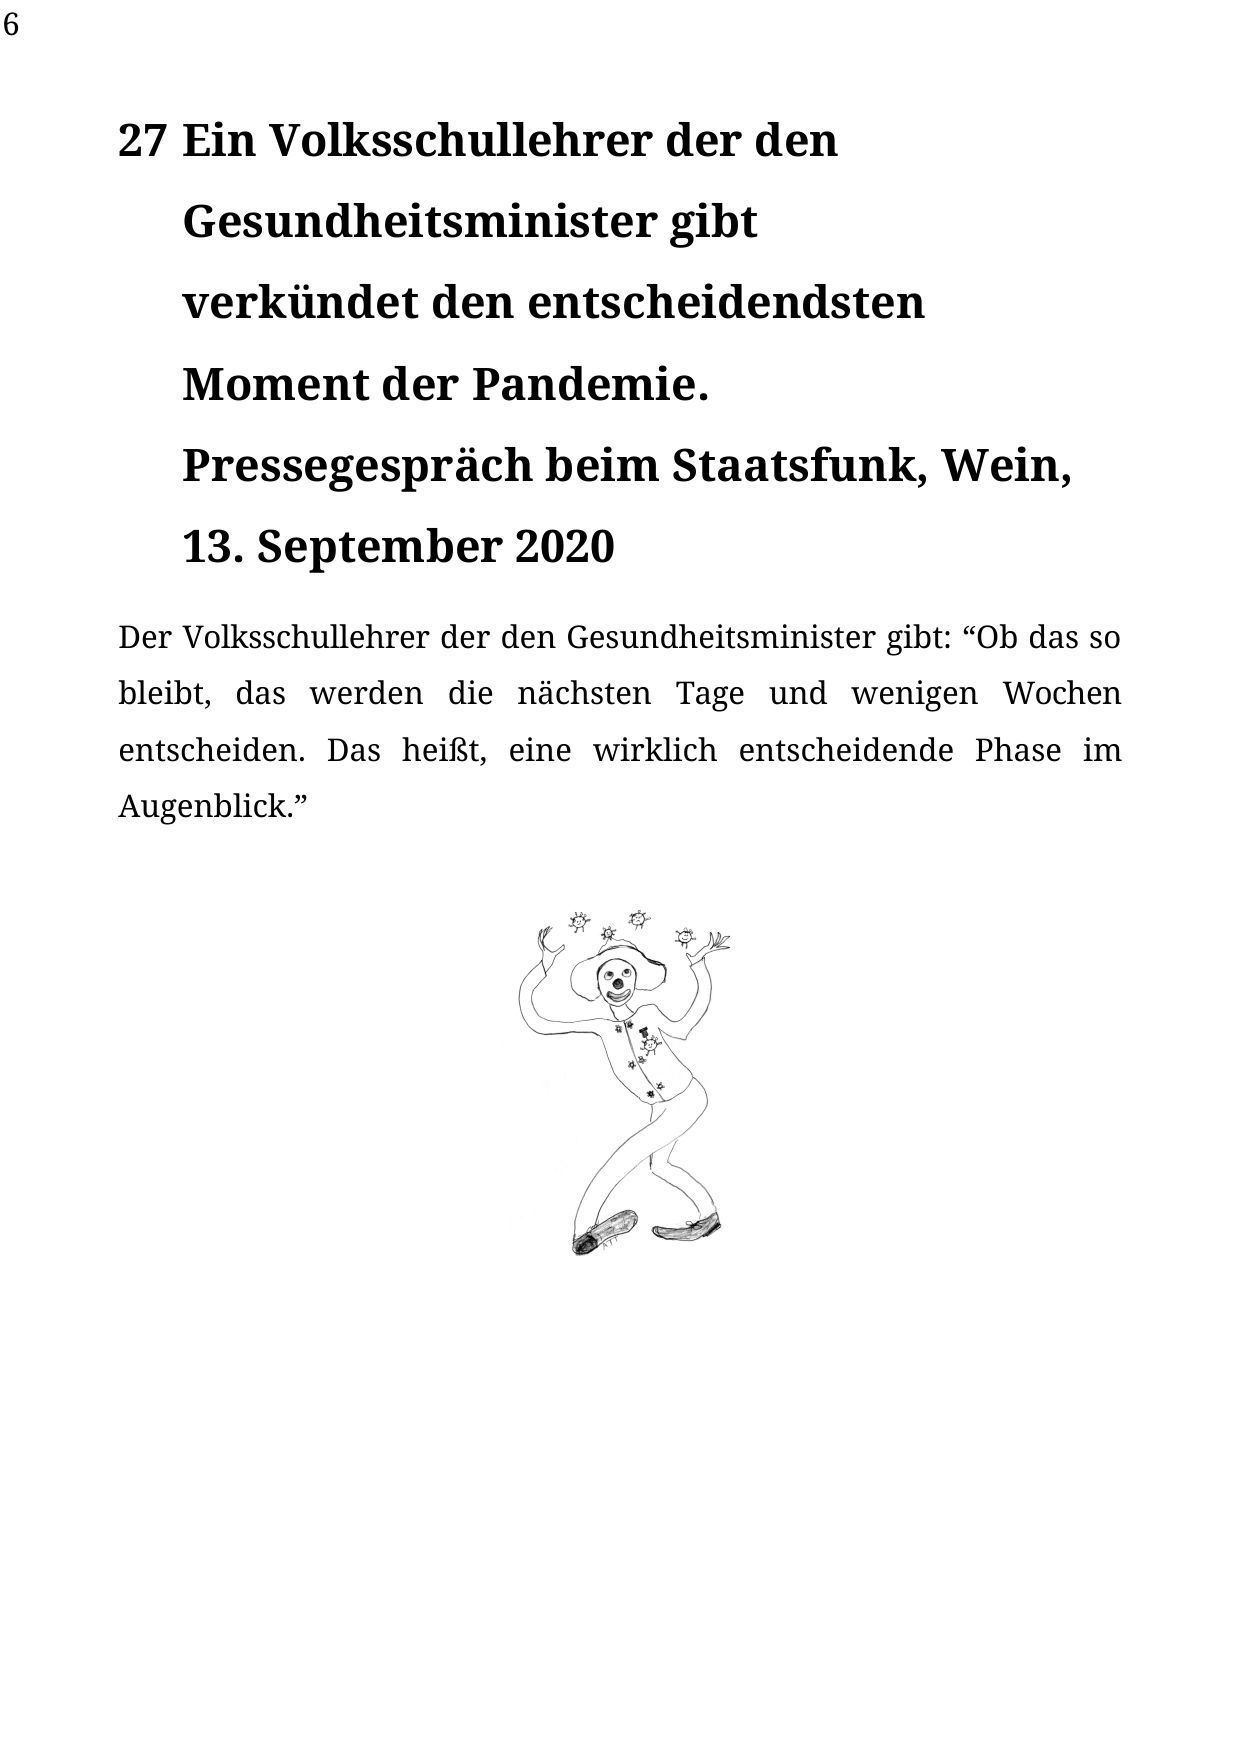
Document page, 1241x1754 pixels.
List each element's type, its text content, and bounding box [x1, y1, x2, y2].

text Pressegespräch beim Staatsfunk, Wein, 13. September 2020 [182, 433, 1134, 576]
text Der Volksschullehrer der den Gesundheitsminister gibt: “Ob das so bleibt, das werden die nächsten Tage und wenigen Wochen entscheiden. Das heißt, eine wirklich entscheidende Phase im Augenblick.” [118, 615, 1123, 827]
subtitle Ein Volksschullehrer der den Gesundheitsminister gibt verkündet den entscheidendsten Moment der Pandemie. [118, 109, 973, 413]
picture [501, 907, 739, 1260]
